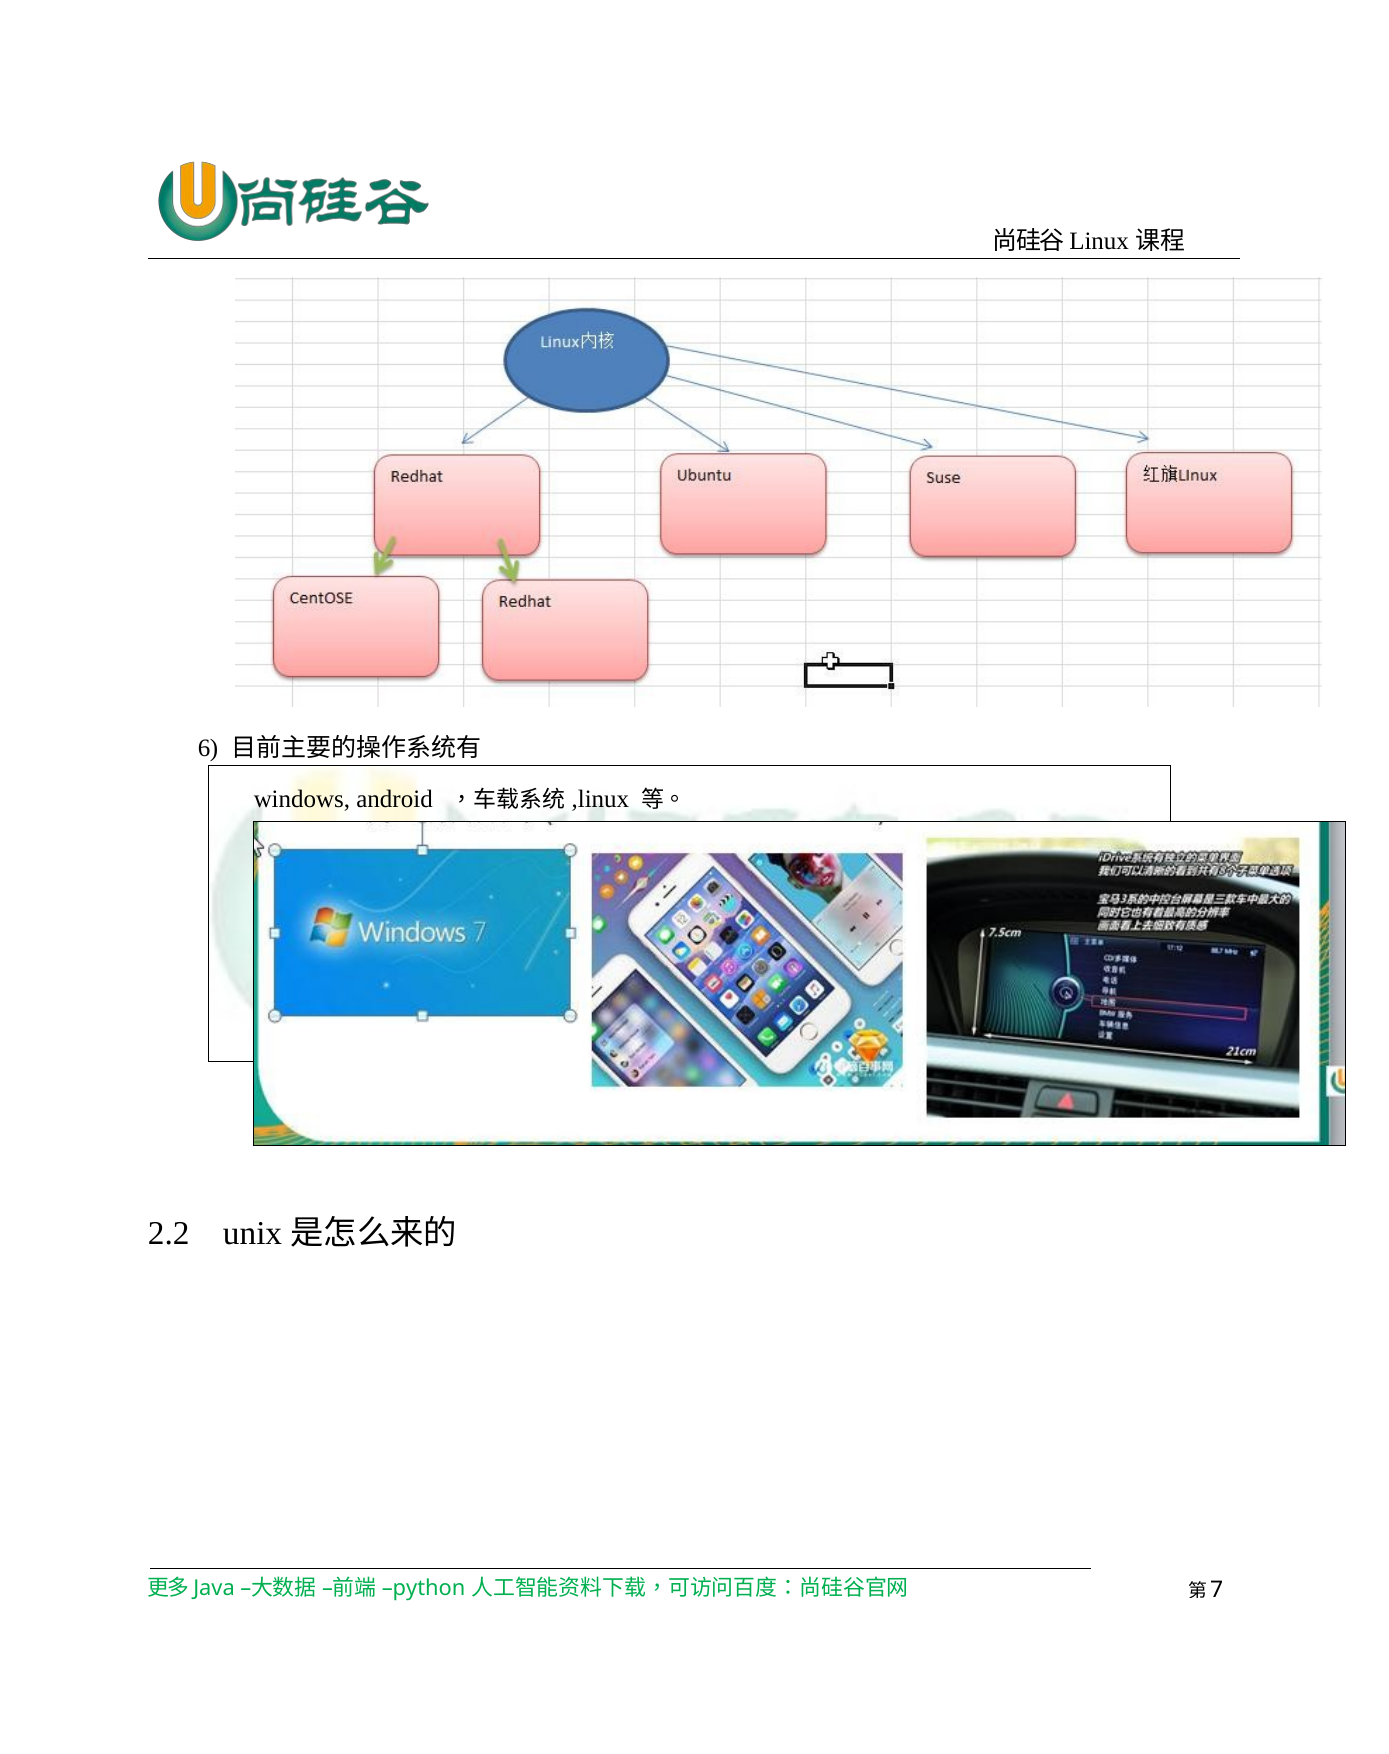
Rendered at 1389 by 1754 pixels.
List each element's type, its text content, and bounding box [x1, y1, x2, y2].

picture [147, 153, 436, 249]
picture [209, 766, 1170, 1061]
subtitle unix 是怎么来的 [148, 1208, 1338, 1254]
picture [254, 822, 1345, 1145]
list 目前主要的操作系统有 [198, 730, 1338, 764]
picture [235, 277, 1322, 707]
